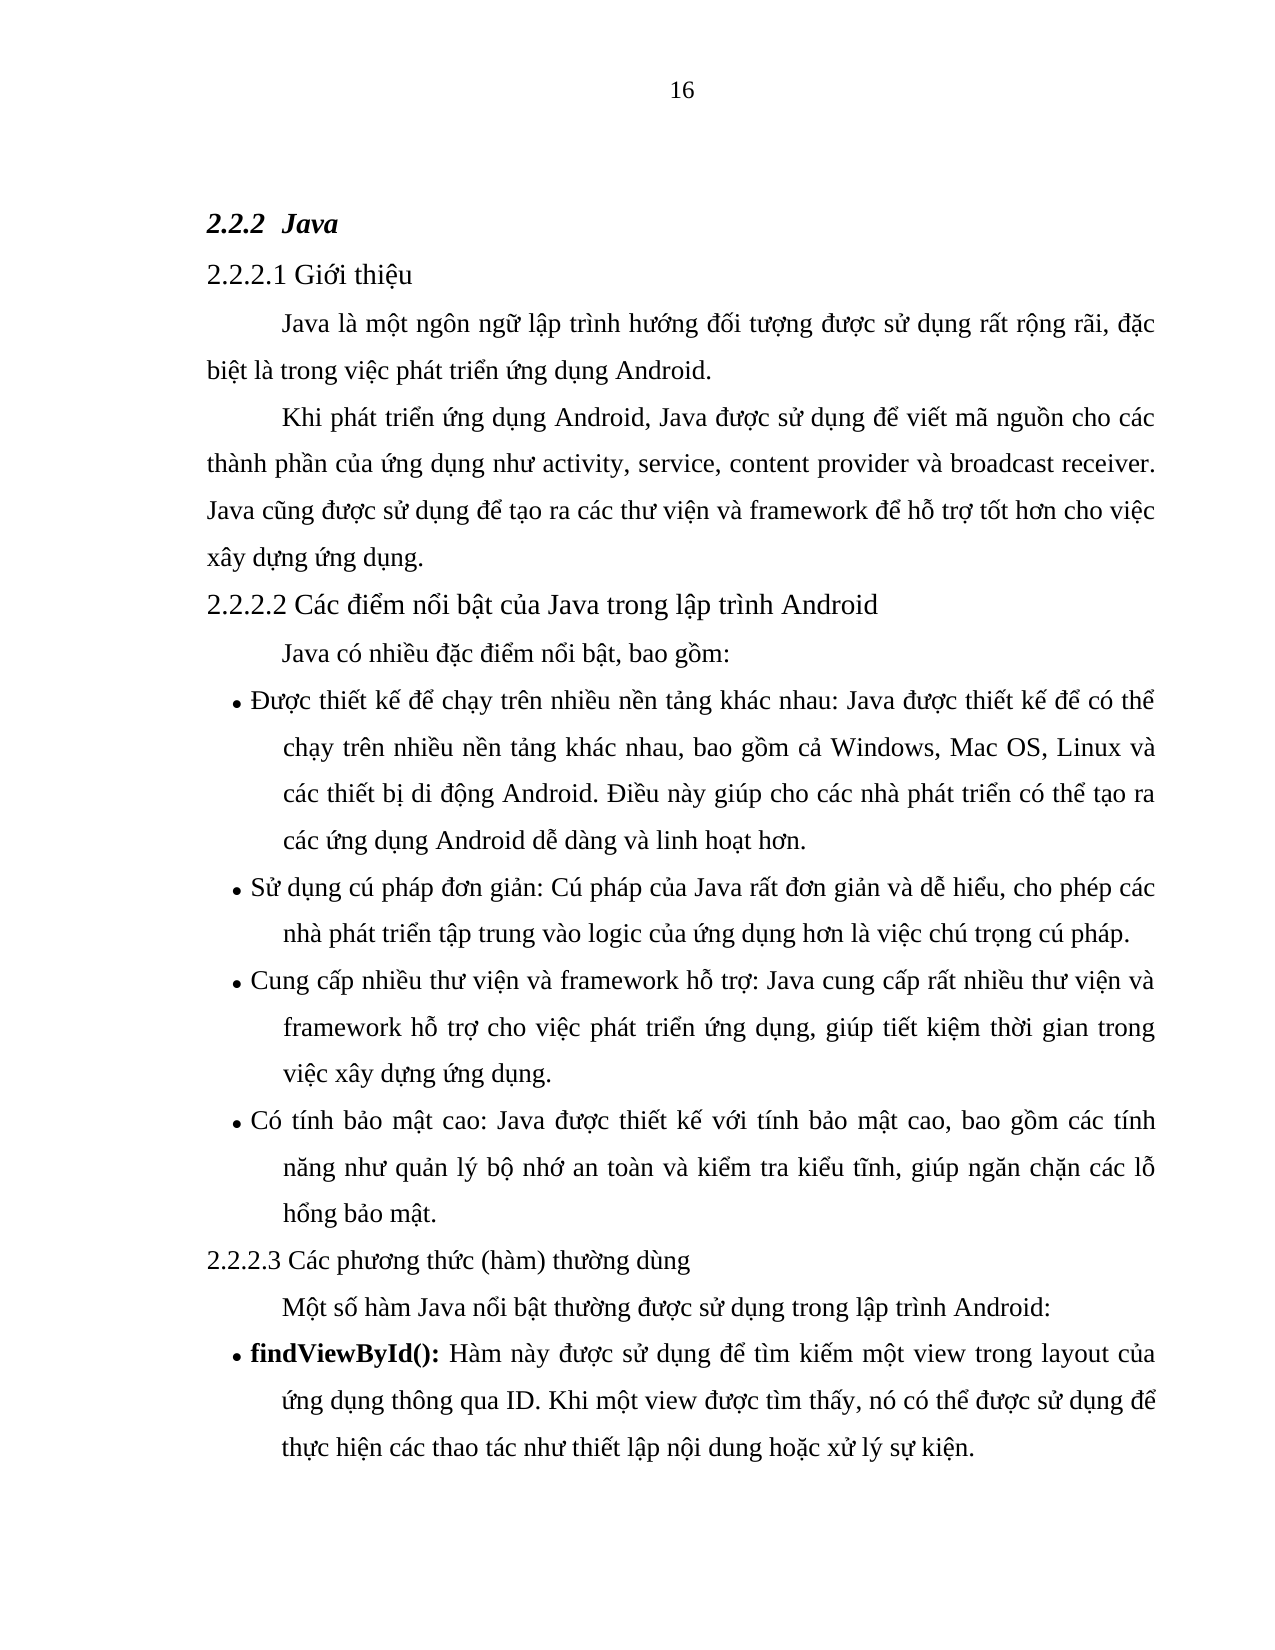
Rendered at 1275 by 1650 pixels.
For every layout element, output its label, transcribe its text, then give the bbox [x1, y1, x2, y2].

list findViewById(): Hàm này được sử dụng để tìm kiếm một view trong layout của ứng dụng thông qua ID. Khi một view được tìm thấy, nó có thể được sử dụng để thực hiện các thao tác như thiết lập nội dung hoặc xử lý sự kiện. [232, 1338, 1157, 1462]
text 2.2.2.1 Giới thiệu [207, 257, 1157, 291]
list Sử dụng cú pháp đơn giản: Cú pháp của Java rất đơn giản và dễ hiểu, cho phép các nhà phát triển tập trung vào logic của ứng dụng hơn là việc chú trọng cú pháp. [232, 871, 1157, 949]
list Java [207, 207, 1157, 240]
text Java là một ngôn ngữ lập trình hướng đối tượng được sử dụng rất rộng rãi, đặc biệt là trong việc phát triển ứng dụng Android. [207, 307, 1157, 385]
list Được thiết kế để chạy trên nhiều nền tảng khác nhau: Java được thiết kế để có thể chạy trên nhiều nền tảng khác nhau, bao gồm cả Windows, Mac OS, Linux và các thiết bị di động Android. Điều này giúp cho các nhà phát triển có thể tạo ra các ứng dụng Android dễ dàng và linh hoạt hơn. [232, 684, 1157, 855]
text Java có nhiều đặc điểm nổi bật, bao gồm: [207, 638, 1157, 669]
text 2.2.2.2 Các điểm nổi bật của Java trong lập trình Android [207, 587, 1157, 621]
list Cung cấp nhiều thư viện và framework hỗ trợ: Java cung cấp rất nhiều thư viện và framework hỗ trợ cho việc phát triển ứng dụng, giúp tiết kiệm thời gian trong việc xây dựng ứng dụng. [232, 964, 1157, 1089]
list Có tính bảo mật cao: Java được thiết kế với tính bảo mật cao, bao gồm các tính năng như quản lý bộ nhớ an toàn và kiểm tra kiểu tĩnh, giúp ngăn chặn các lỗ hổng bảo mật. [232, 1104, 1157, 1229]
text Khi phát triển ứng dụng Android, Java được sử dụng để viết mã nguồn cho các thành phần của ứng dụng như activity, service, content provider và broadcast receiver. Java cũng được sử dụng để tạo ra các thư viện và framework để hỗ trợ tốt hơn cho việc xây dựng ứng dụng. [207, 401, 1157, 572]
text Một số hàm Java nổi bật thường được sử dụng trong lập trình Android: [207, 1291, 1157, 1322]
text 2.2.2.3 Các phương thức (hàm) thường dùng [207, 1244, 1157, 1275]
